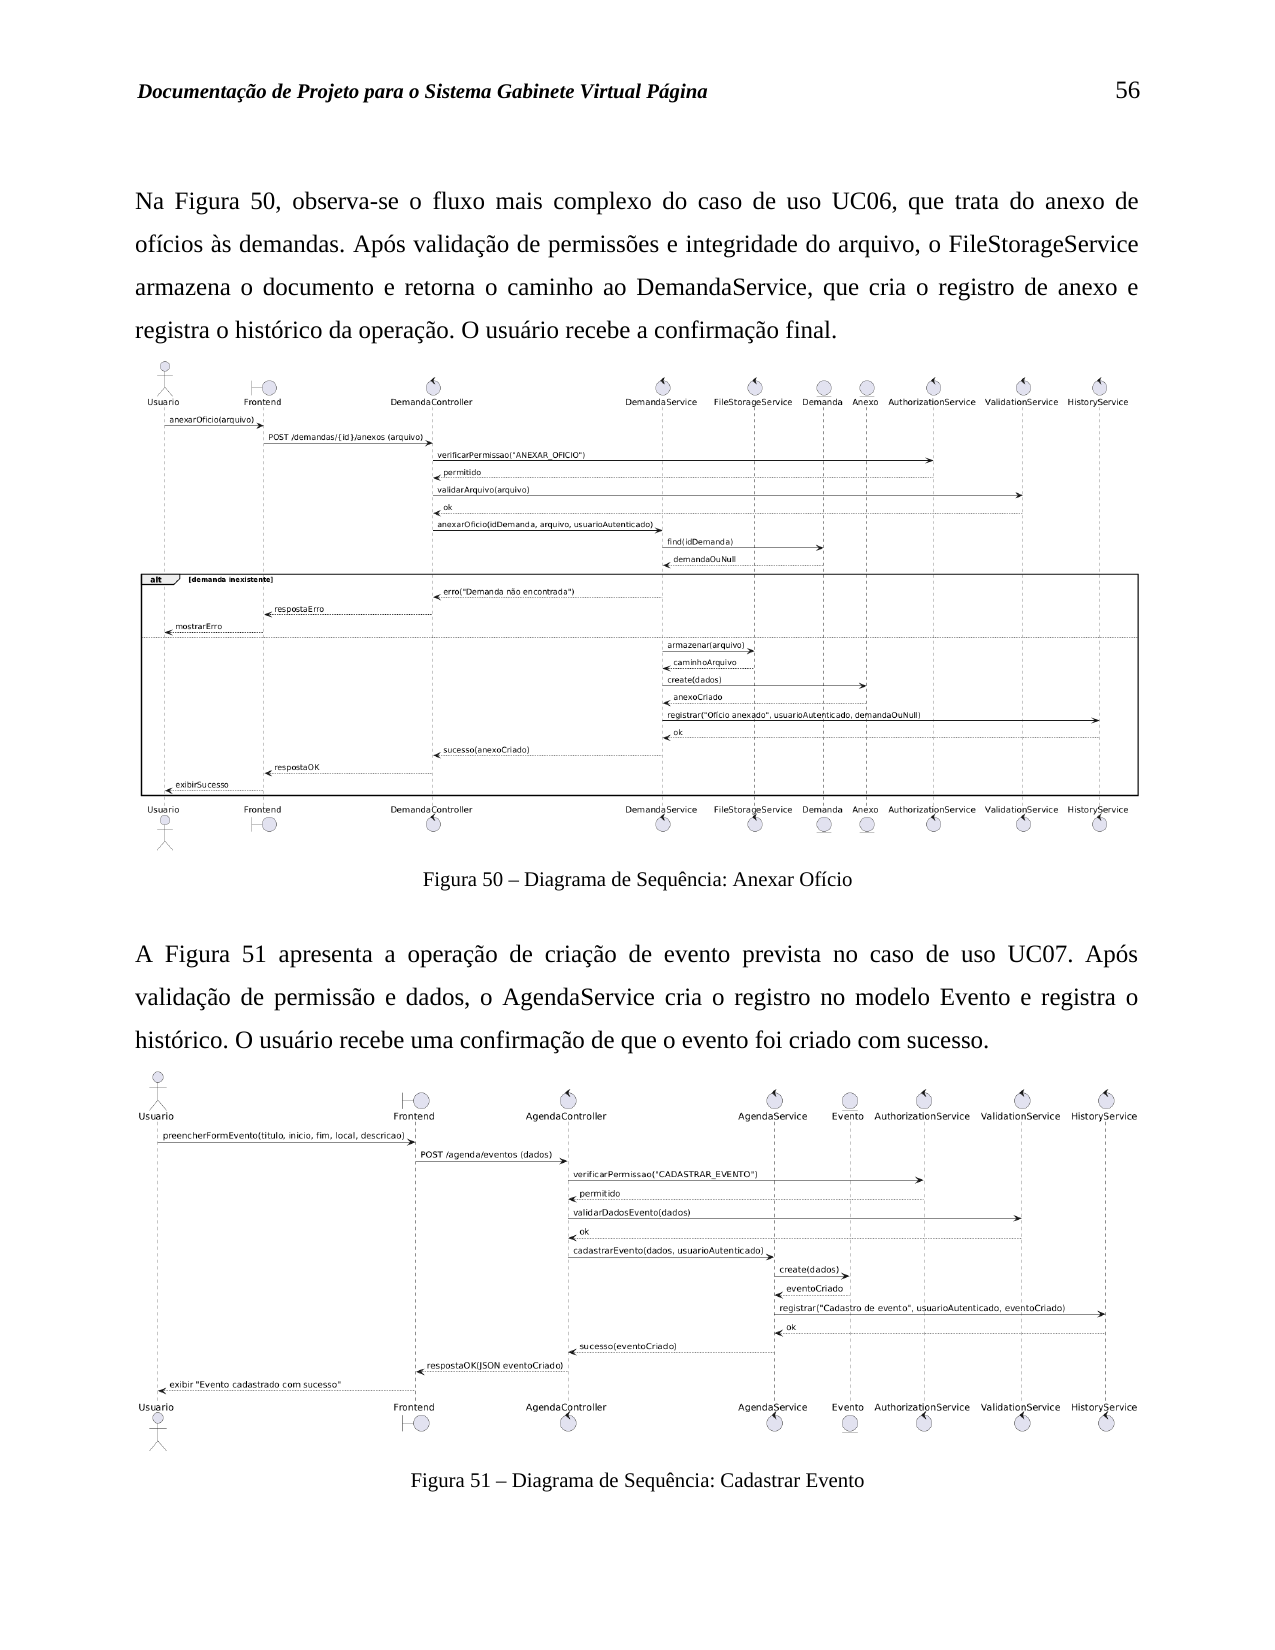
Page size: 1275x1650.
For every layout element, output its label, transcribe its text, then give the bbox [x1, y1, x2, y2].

picture [135, 1068, 1140, 1454]
text Na Figura 50, observa-se o fluxo mais complexo do caso de uso UC06, que trata do anexo de ofícios às demandas. Após validação de permissões e integridade do arquivo, o FileStorageService armazena o documento e retorna o caminho ao DemandaService, que cria o registro de anexo e registra o histórico da operação. O usuário recebe a confirmação final. [135, 186, 1140, 344]
picture [135, 358, 1140, 853]
text Figura 50 – Diagrama de Sequência: Anexar Ofício [135, 867, 1140, 891]
text A Figura 51 apresenta a operação de criação de evento prevista no caso de uso UC07. Após validação de permissão e dados, o AgendaService cria o registro no modelo Evento e registra o histórico. O usuário recebe uma confirmação de que o evento foi criado com sucesso. [135, 939, 1140, 1054]
text Figura 51 – Diagrama de Sequência: Cadastrar Evento [135, 1468, 1140, 1492]
